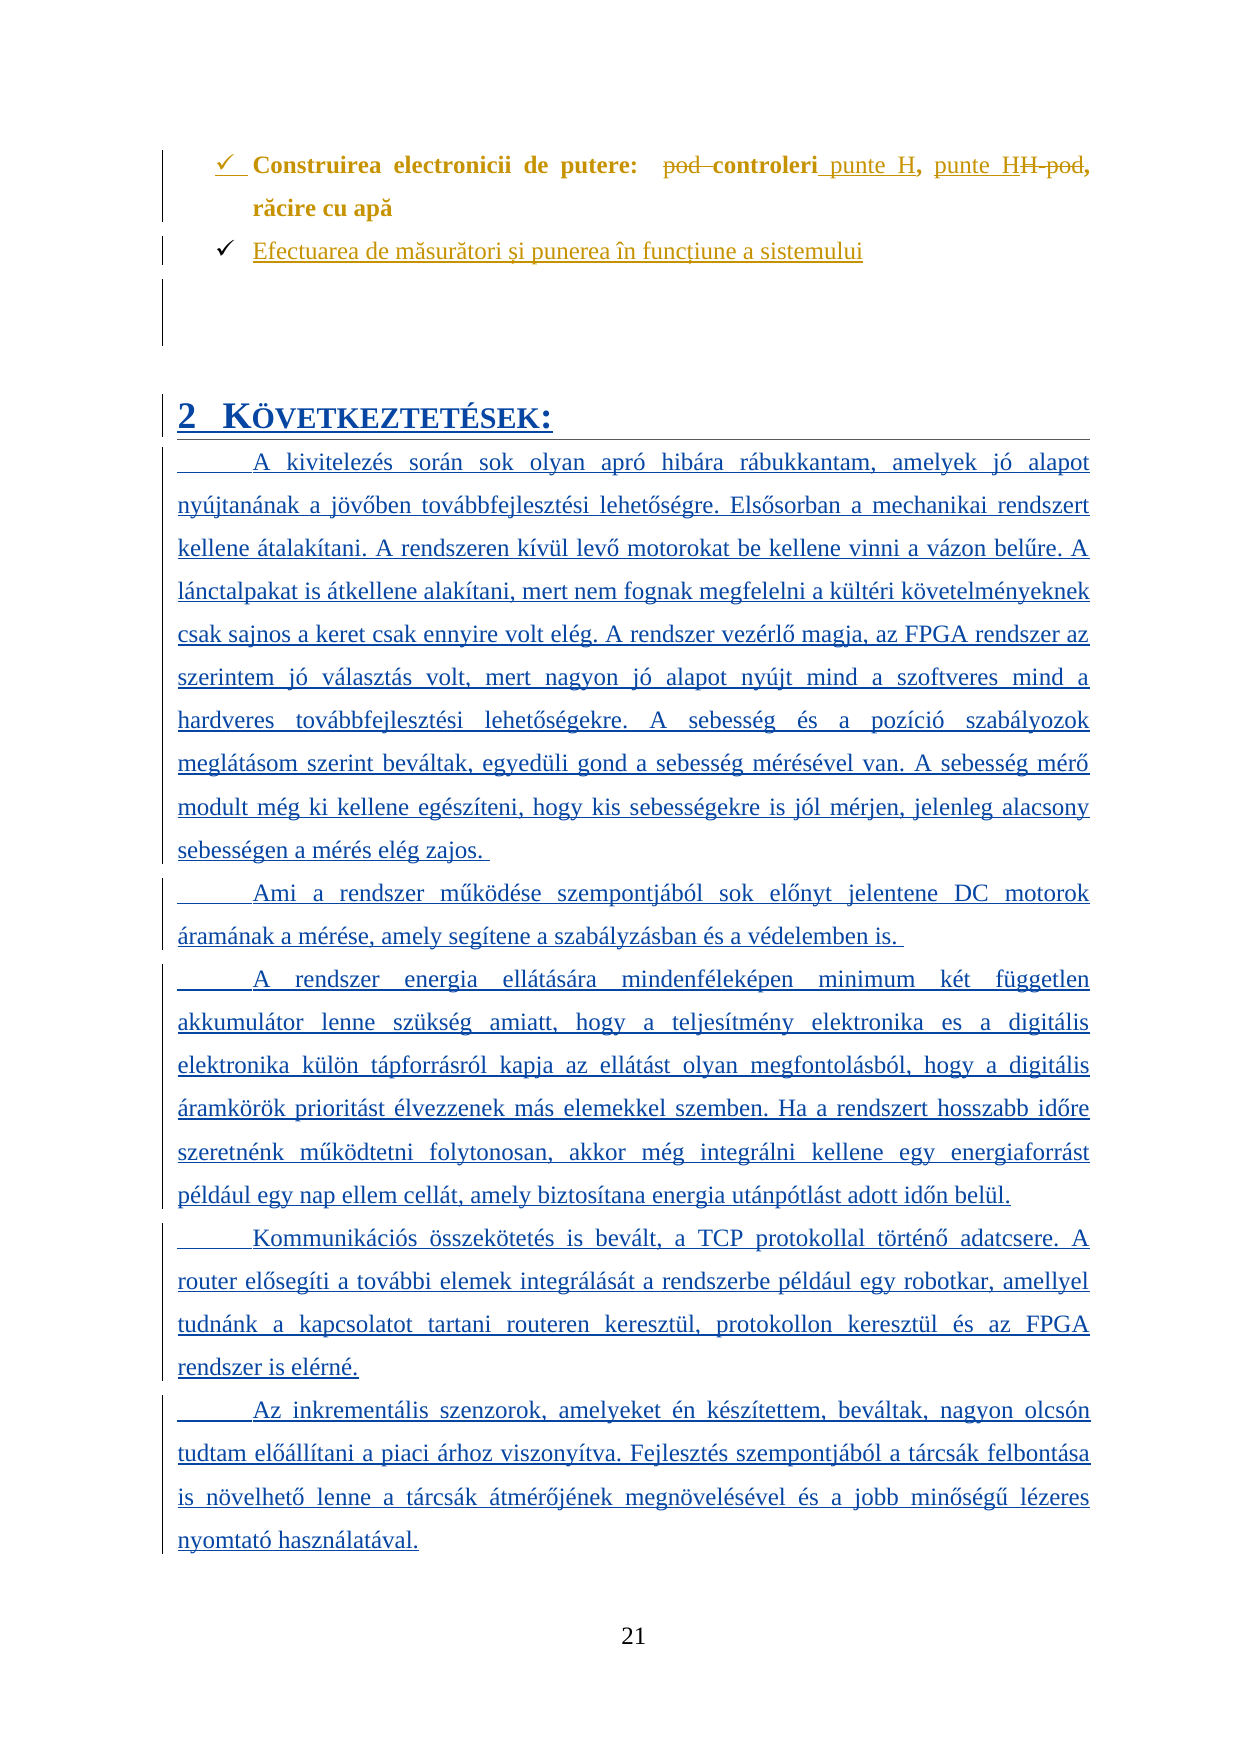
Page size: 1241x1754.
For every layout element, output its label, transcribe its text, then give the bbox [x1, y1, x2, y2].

list Construirea electronicii de putere: controleri, , răcire cu apă [215, 150, 1090, 222]
